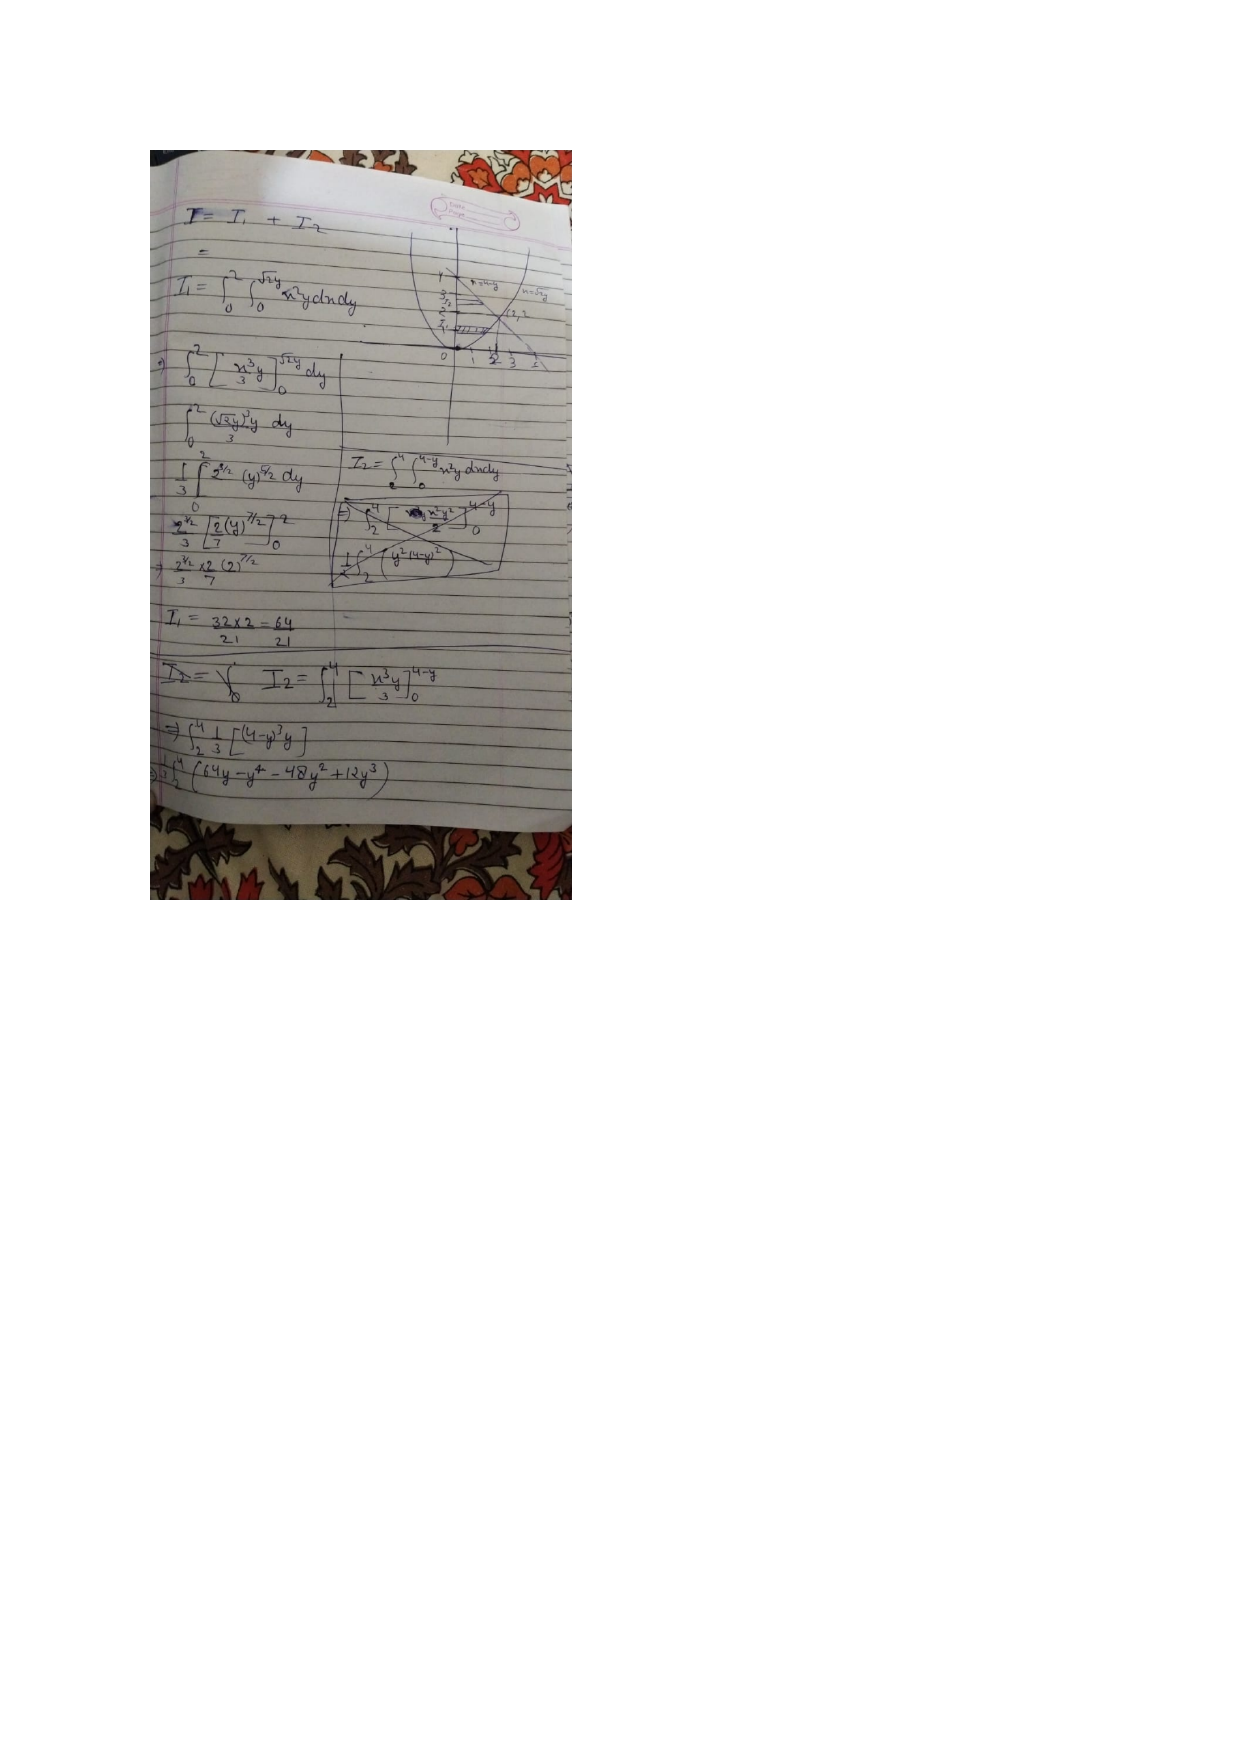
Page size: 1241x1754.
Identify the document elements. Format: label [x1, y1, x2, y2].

picture [150, 150, 572, 900]
